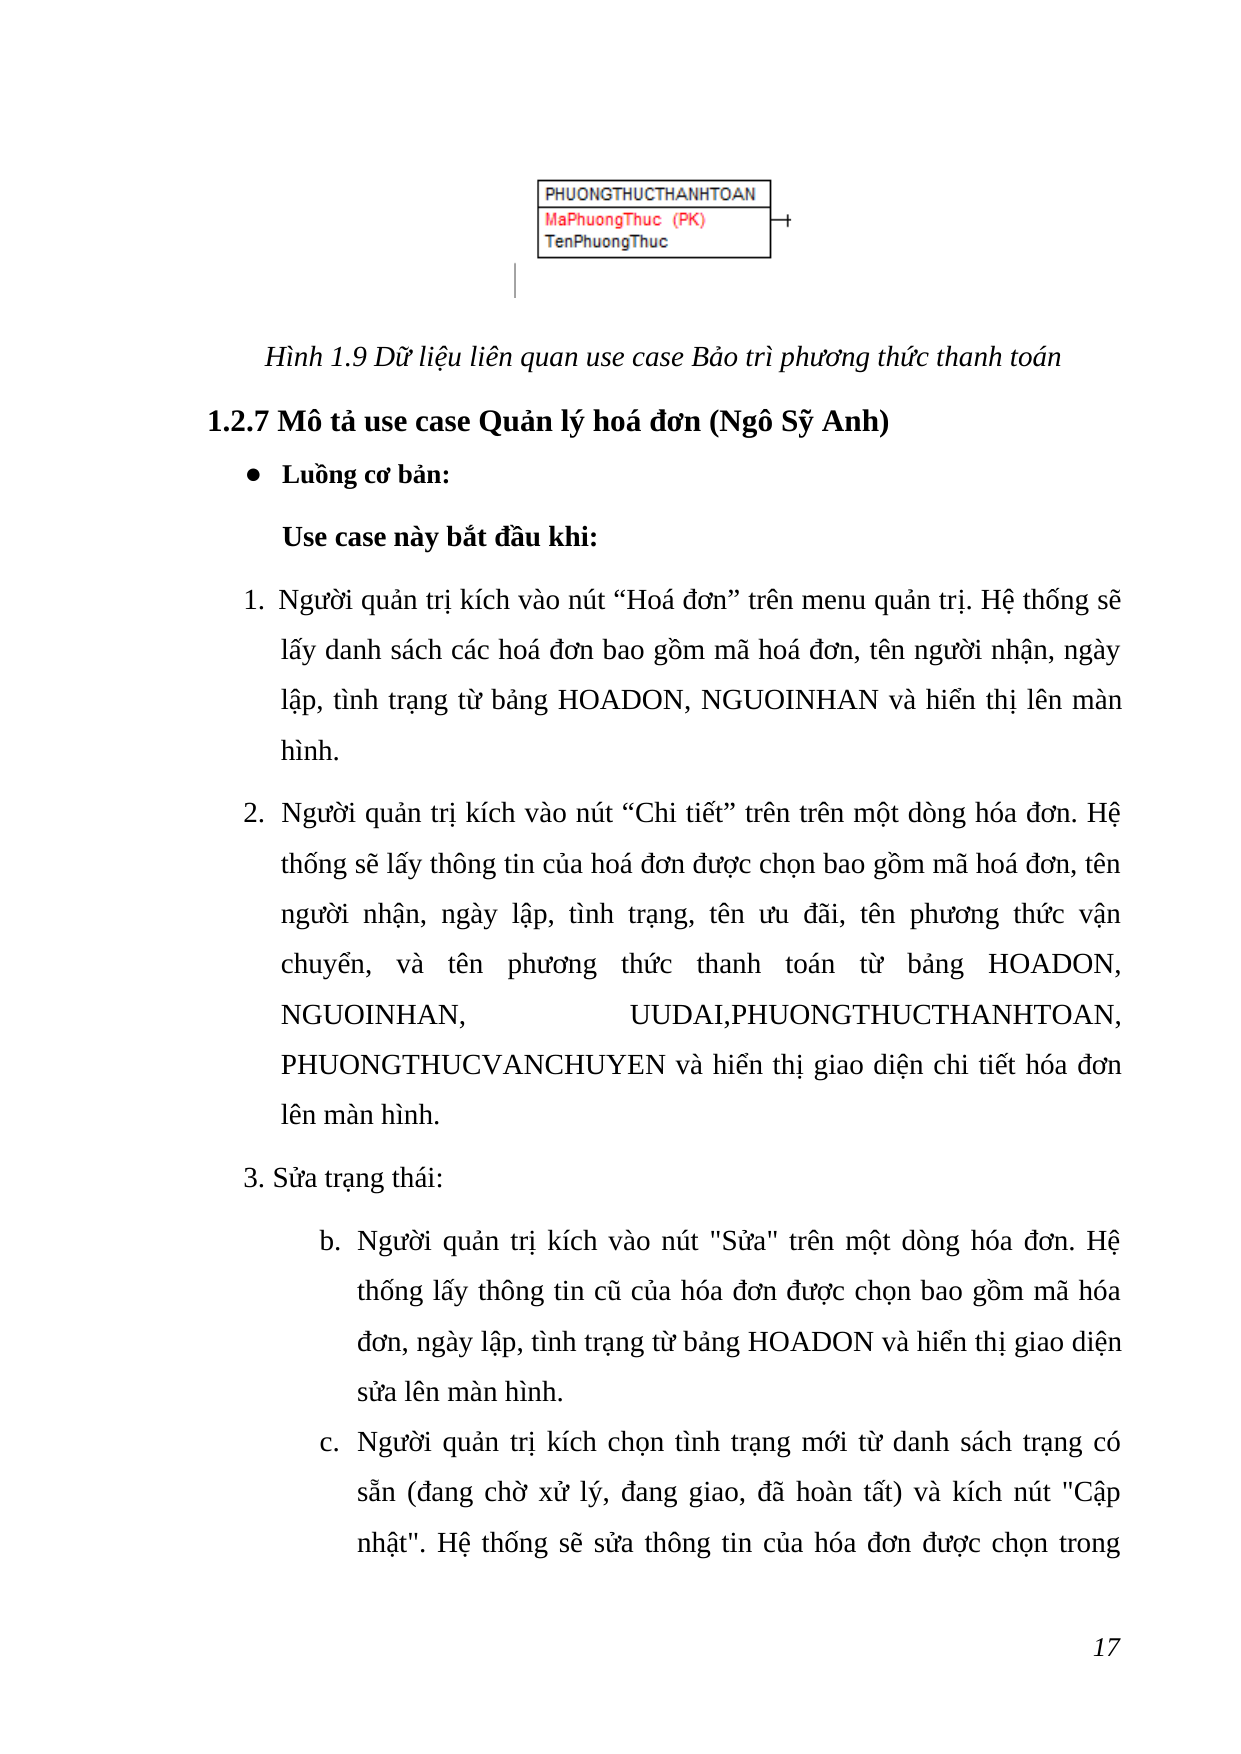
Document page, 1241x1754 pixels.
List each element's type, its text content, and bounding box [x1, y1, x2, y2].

list Luồng cơ bản: [244, 456, 1122, 490]
text 1. Người quản trị kích vào nút “Hoá đơn” trên menu quản trị. Hệ thống sẽ lấy danh sách các hoá đơn bao gồm mã hoá đơn, tên người nhận, ngày lập, tình trạng từ bảng HOADON, NGUOINHAN và hiển thị lên màn hình. [243, 582, 1122, 766]
text 2. Người quản trị kích vào nút “Chi tiết” trên trên một dòng hóa đơn. Hệ thống sẽ lấy thông tin của hoá đơn được chọn bao gồm mã hoá đơn, tên người nhận, ngày lập, tình trạng, tên ưu đãi, tên phương thức vận chuyển, và tên phương thức thanh toán từ bảng HOADON, NGUOINHAN, UUDAI,PHUONGTHUCTHANHTOAN, PHUONGTHUCVANCHUYEN và hiển thị giao diện chi tiết hóa đơn lên màn hình. [243, 796, 1122, 1131]
text Hình 1.9 Dữ liệu liên quan use case Bảo trì phương thức thanh toán [207, 339, 1122, 373]
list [319, 1424, 1122, 1558]
list Người quản trị kích vào nút "Sửa" trên một dòng hóa đơn. Hệ thống lấy thông tin cũ của hóa đơn được chọn bao gồm mã hóa đơn, ngày lập, tình trạng từ bảng HOADON và hiển thị giao diện sửa lên màn hình. [319, 1223, 1122, 1407]
text 3. Sửa trạng thái: [243, 1160, 1122, 1194]
subtitle 1.2.7 Mô tả use case Quản lý hoá đơn (Ngô Sỹ Anh) [207, 402, 1122, 438]
picture [514, 147, 792, 298]
text Use case này bắt đầu khi: [282, 519, 1122, 552]
